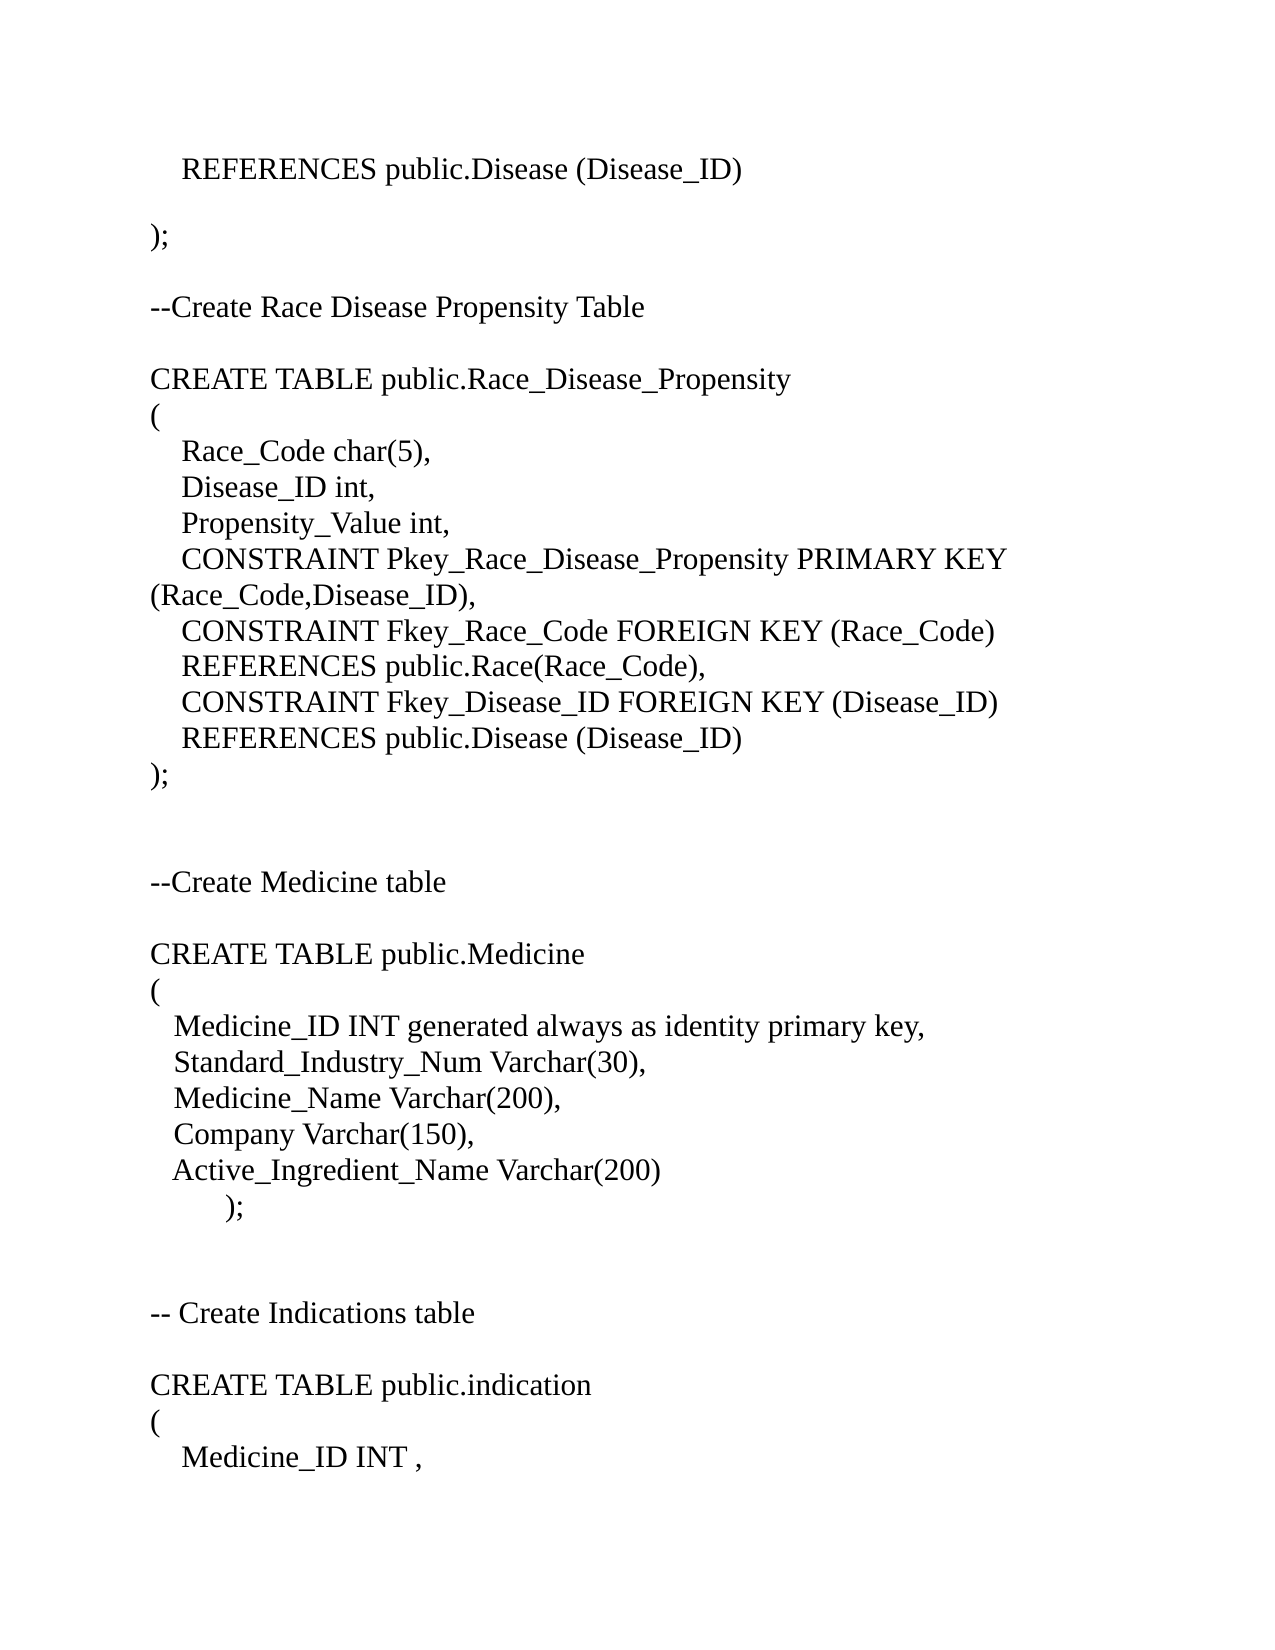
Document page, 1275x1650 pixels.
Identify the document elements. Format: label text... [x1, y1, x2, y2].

text ( [150, 1402, 1125, 1438]
text ); [150, 756, 1125, 791]
text Race_Code char(5), [150, 432, 1125, 468]
text REFERENCES public.Disease (Disease_ID) [150, 150, 1125, 186]
text CONSTRAINT Fkey_Disease_ID FOREIGN KEY (Disease_ID) [150, 684, 1125, 719]
text CONSTRAINT Pkey_Race_Disease_Propensity PRIMARY KEY (Race_Code,Disease_ID), [150, 540, 1125, 612]
text ( [150, 971, 1125, 1007]
text Medicine_Name Varchar(200), [150, 1079, 1125, 1115]
text CREATE TABLE public.Medicine [150, 935, 1125, 971]
text --Create Race Disease Propensity Table [150, 288, 1125, 324]
text Propensity_Value int, [150, 504, 1125, 540]
text REFERENCES public.Disease (Disease_ID) [150, 719, 1125, 756]
text Disease_ID int, [150, 468, 1125, 504]
text --Create Medicine table [150, 863, 1125, 899]
text Standard_Industry_Num Varchar(30), [150, 1043, 1125, 1079]
text CONSTRAINT Fkey_Race_Code FOREIGN KEY (Race_Code) [150, 612, 1125, 648]
text CREATE TABLE public.indication [150, 1366, 1125, 1402]
text ); [150, 216, 1125, 252]
text Medicine_ID INT generated always as identity primary key, [150, 1007, 1125, 1043]
text ); [150, 1187, 1125, 1223]
text CREATE TABLE public.Race_Disease_Propensity [150, 360, 1125, 396]
text REFERENCES public.Race(Race_Code), [150, 648, 1125, 684]
text -- Create Indications table [150, 1294, 1125, 1331]
text Medicine_ID INT , [150, 1438, 1125, 1474]
text Company Varchar(150), [150, 1115, 1125, 1151]
text ( [150, 396, 1125, 432]
text Active_Ingredient_Name Varchar(200) [150, 1151, 1125, 1187]
